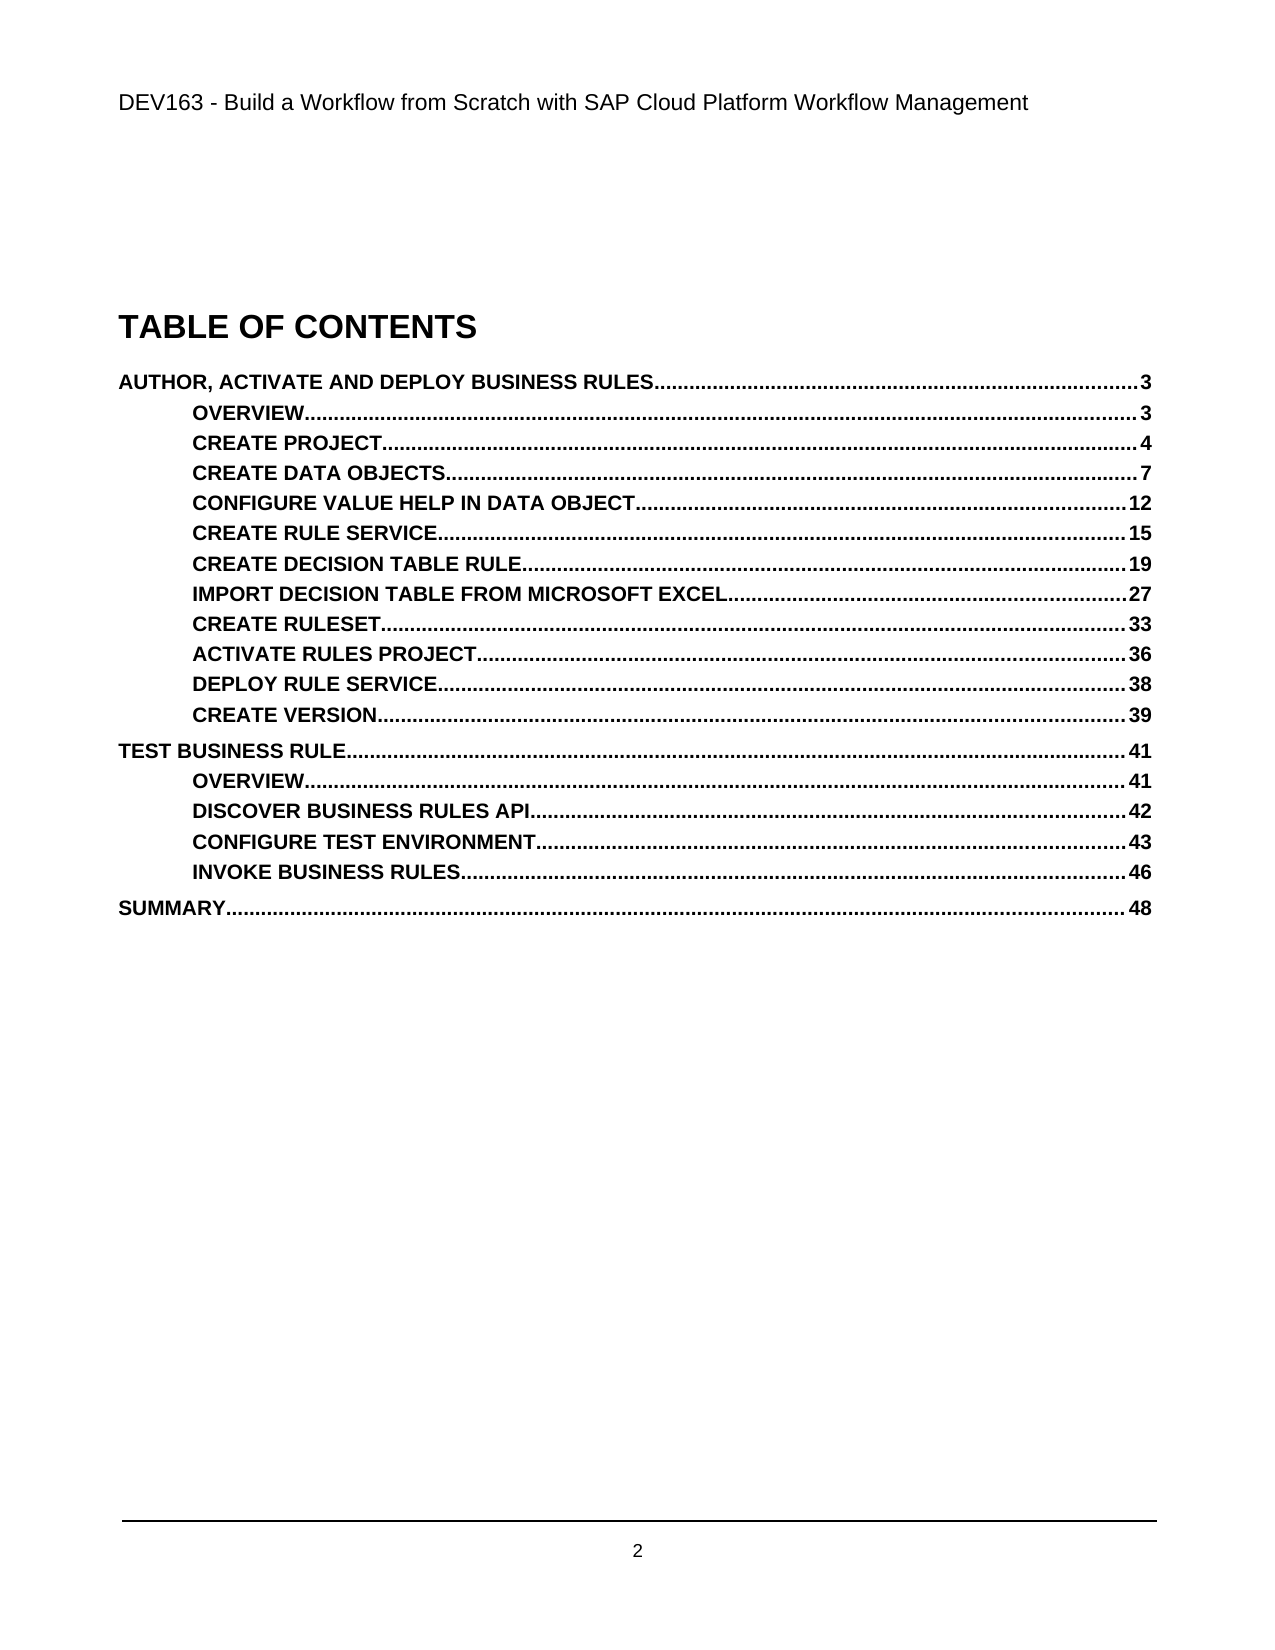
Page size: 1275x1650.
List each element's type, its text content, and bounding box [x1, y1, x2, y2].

text CREATE PROJECT 4 [192, 431, 1157, 454]
text CONFIGURE TEST ENVIRONMENT 43 [192, 829, 1157, 853]
text CREATE DATA OBJECTS 7 [192, 461, 1157, 485]
text Summary 48 [118, 896, 1157, 920]
text IMPORT DECISION TABLE FROM MICROSOFT EXCEL 27 [192, 582, 1157, 606]
text Table of ContentS [118, 307, 1157, 345]
text AUTHOR, ACTIVATE AND DEPLOY BUSINESS RULES 3 [118, 370, 1157, 394]
text INVOKE BUSINESS RULES 46 [192, 860, 1157, 884]
text DISCOVER BUSINESS RULES API 42 [192, 799, 1157, 823]
text CREATE VERSION 39 [192, 702, 1157, 726]
text OVERVIEW 41 [192, 769, 1157, 793]
text CREATE DECISION TABLE RULE 19 [192, 551, 1157, 575]
text DEPLOY RULE SERVICE 38 [192, 672, 1157, 696]
text CREATE RULESET 33 [192, 612, 1157, 636]
text CREATE RULE SERVICE 15 [192, 521, 1157, 545]
text Test business Rule 41 [118, 739, 1157, 763]
text CONFIGURE VALUE HELP IN DATA OBJECT 12 [192, 491, 1157, 515]
text ACTIVATE RULES PROJECT 36 [192, 642, 1157, 666]
text OVERVIEW 3 [192, 400, 1157, 424]
